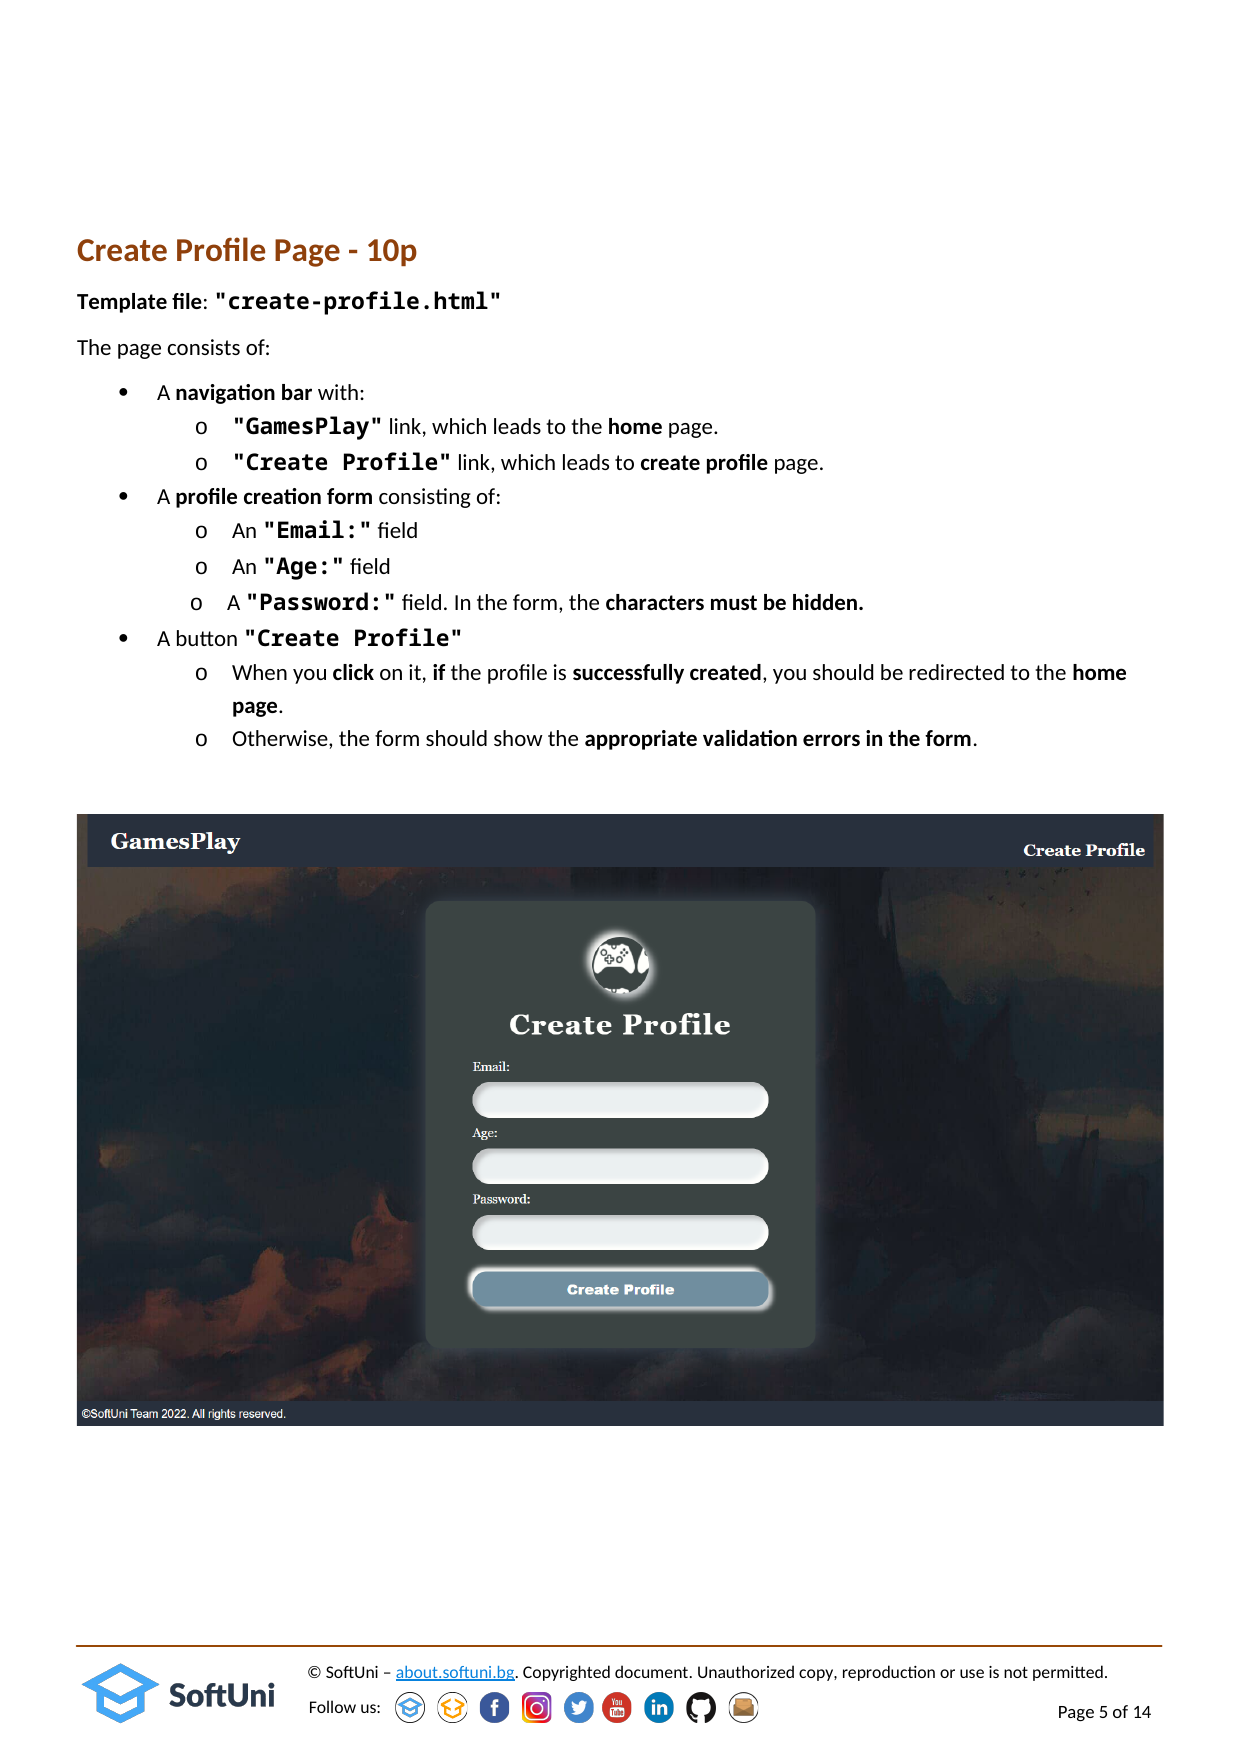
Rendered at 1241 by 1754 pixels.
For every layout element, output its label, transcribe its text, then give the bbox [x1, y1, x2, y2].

list "Create Profile" link, which leads to create profile page. [194, 446, 1163, 477]
list An "Age:" field [194, 550, 1163, 582]
text The page consists of: [77, 333, 1163, 361]
list A button "Create Profile" [119, 622, 1163, 653]
picture [602, 1692, 632, 1723]
list When you click on it, if the profile is successfully created, you should be redirected to the home page. [194, 658, 1163, 719]
picture [728, 1692, 759, 1723]
picture [658, 1705, 667, 1714]
list An "Email:" field [194, 514, 1163, 546]
picture [437, 1692, 468, 1723]
picture [665, 1714, 674, 1723]
picture [522, 1692, 552, 1723]
list A profile creation form consisting of: [119, 482, 1163, 510]
list "GamesPlay" link, which leads to the home page. [194, 410, 1163, 441]
list A "Password:" field. In the form, the characters must be hidden. [189, 586, 1163, 618]
picture [644, 1714, 653, 1723]
picture [686, 1692, 716, 1723]
picture [665, 1692, 674, 1701]
picture [395, 1692, 425, 1723]
picture [479, 1692, 510, 1723]
text Template file: "create-profile.html" [77, 284, 1163, 316]
picture [75, 1658, 281, 1729]
subtitle Create Profile Page - 10p [77, 229, 1163, 270]
picture [564, 1692, 594, 1723]
list Otherwise, the form should show the appropriate validation errors in the form. [194, 724, 1163, 753]
picture [76, 814, 1164, 1426]
picture [644, 1692, 653, 1701]
list A navigation bar with: [119, 378, 1163, 406]
